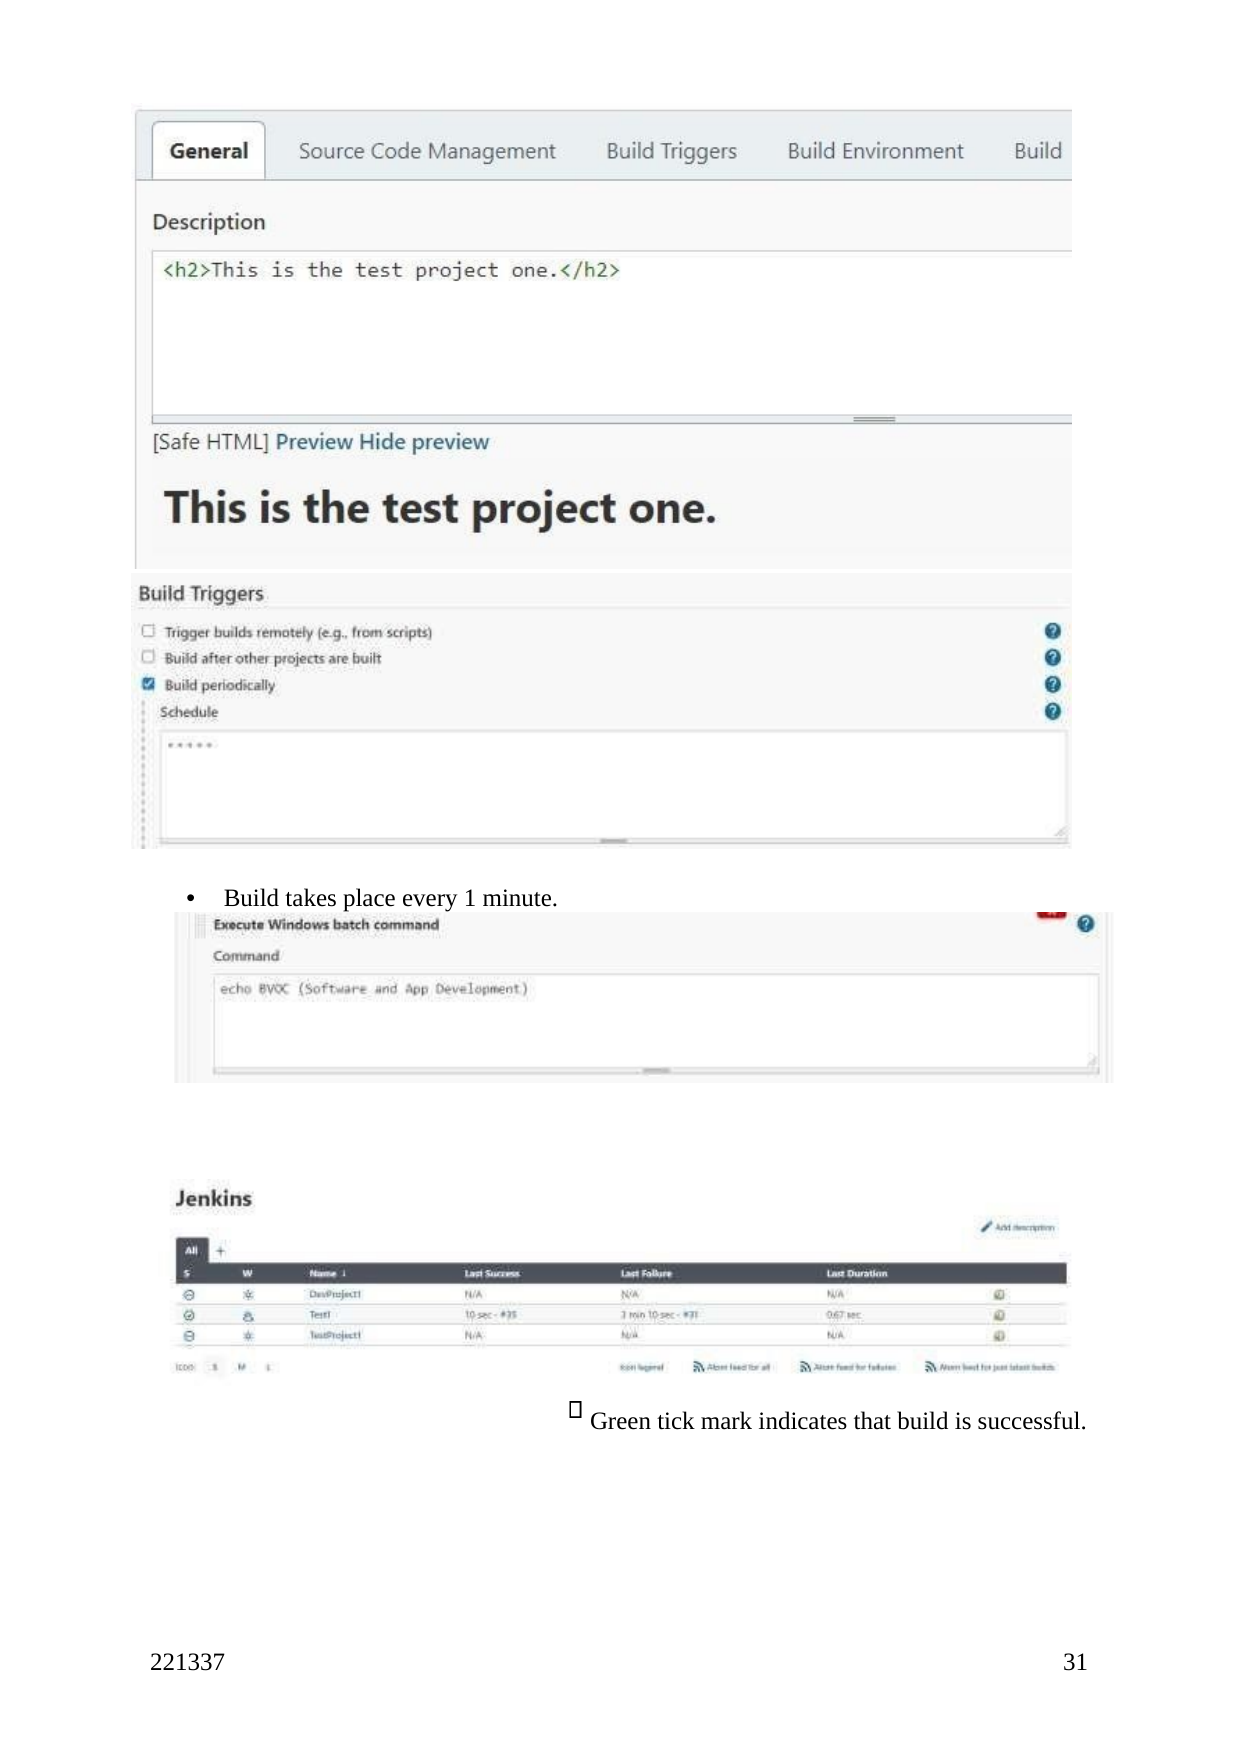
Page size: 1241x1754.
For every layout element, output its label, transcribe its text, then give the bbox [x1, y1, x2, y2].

picture [158, 1179, 1073, 1389]
list Build takes place every 1 minute. [186, 883, 1093, 912]
picture [173, 912, 1114, 1083]
picture [567, 1391, 1211, 1432]
picture [131, 573, 1072, 849]
picture [131, 103, 1072, 569]
